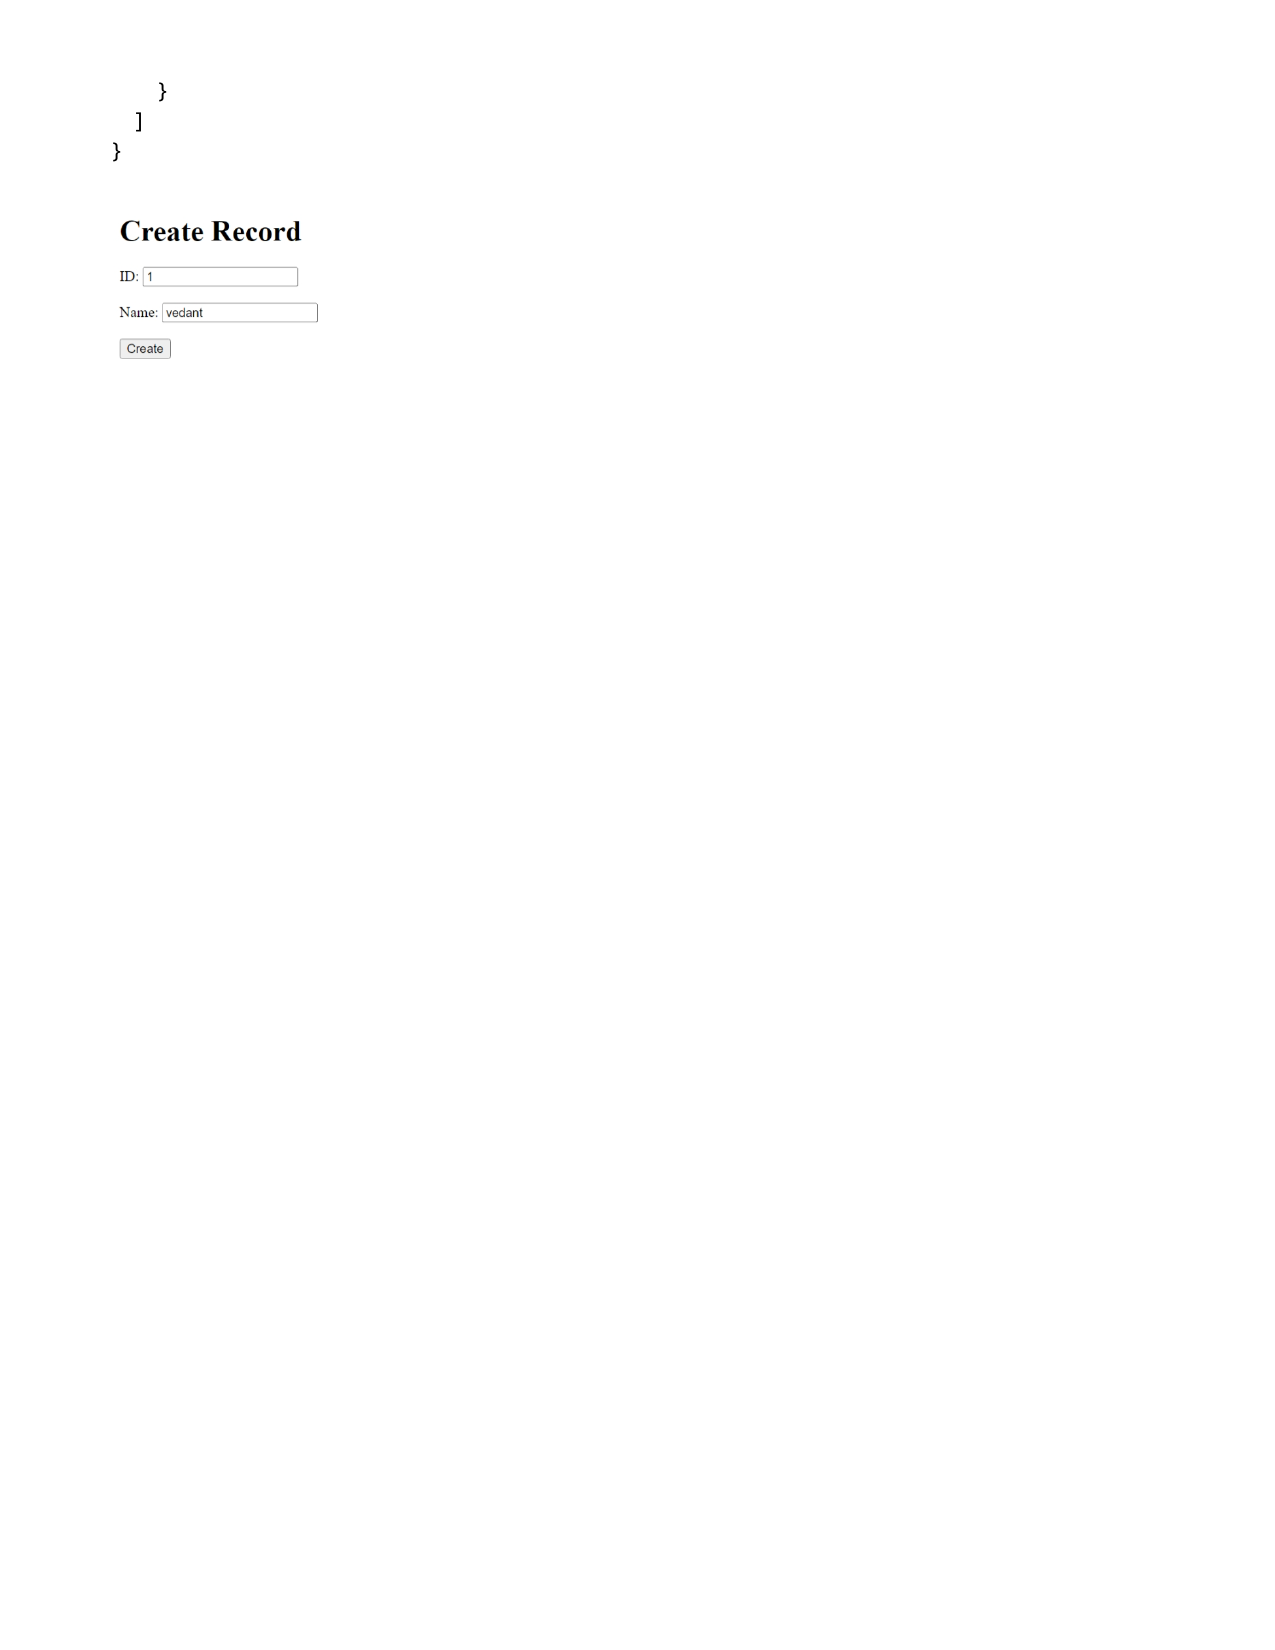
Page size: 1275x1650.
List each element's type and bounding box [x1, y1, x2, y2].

text [112, 75, 1200, 164]
picture [112, 194, 1238, 748]
